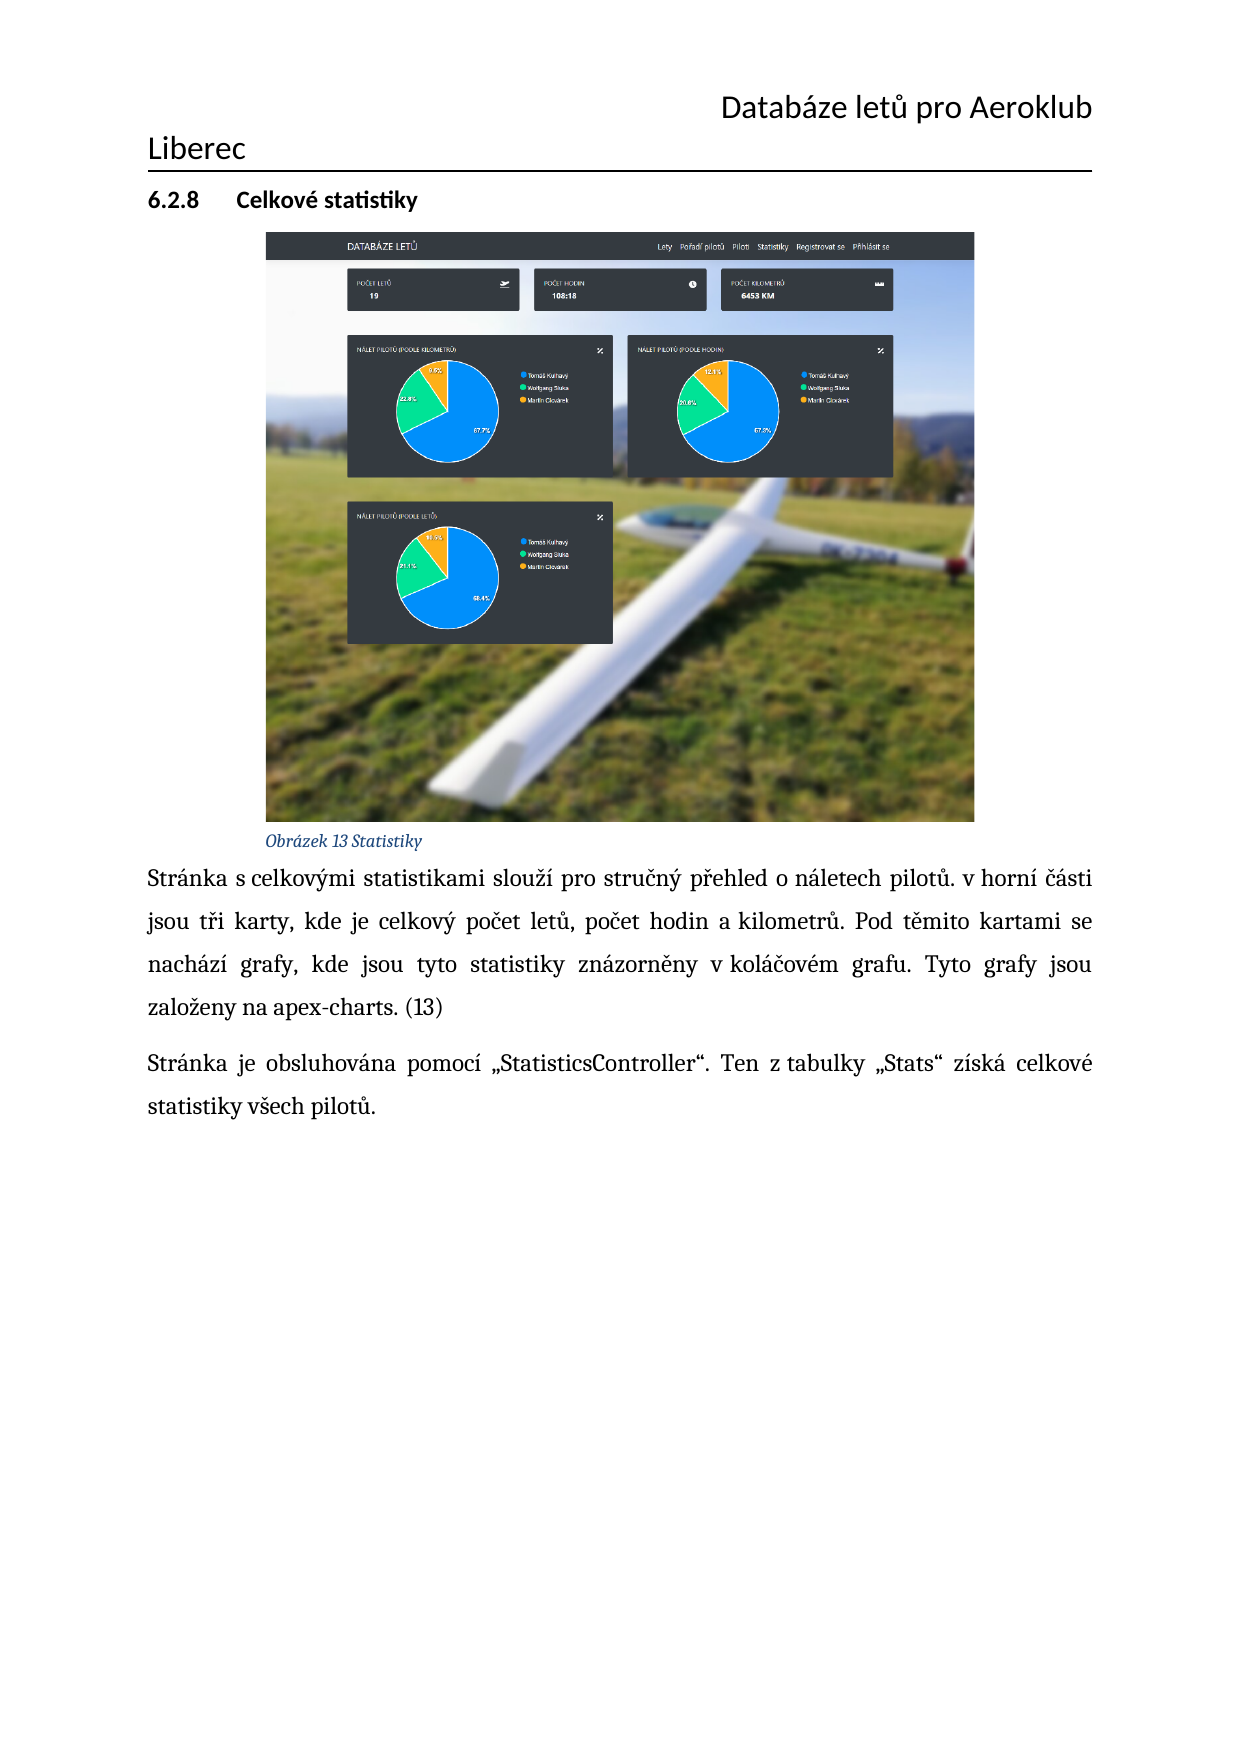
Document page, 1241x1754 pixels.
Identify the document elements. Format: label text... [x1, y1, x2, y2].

text Stránka je obsluhována pomocí „StatisticsController“. Ten z tabulky „Stats“ získá celkové statistiky všech pilotů. [148, 1049, 1092, 1121]
picture [265, 232, 975, 822]
text Celkové statistiky [148, 184, 1092, 215]
